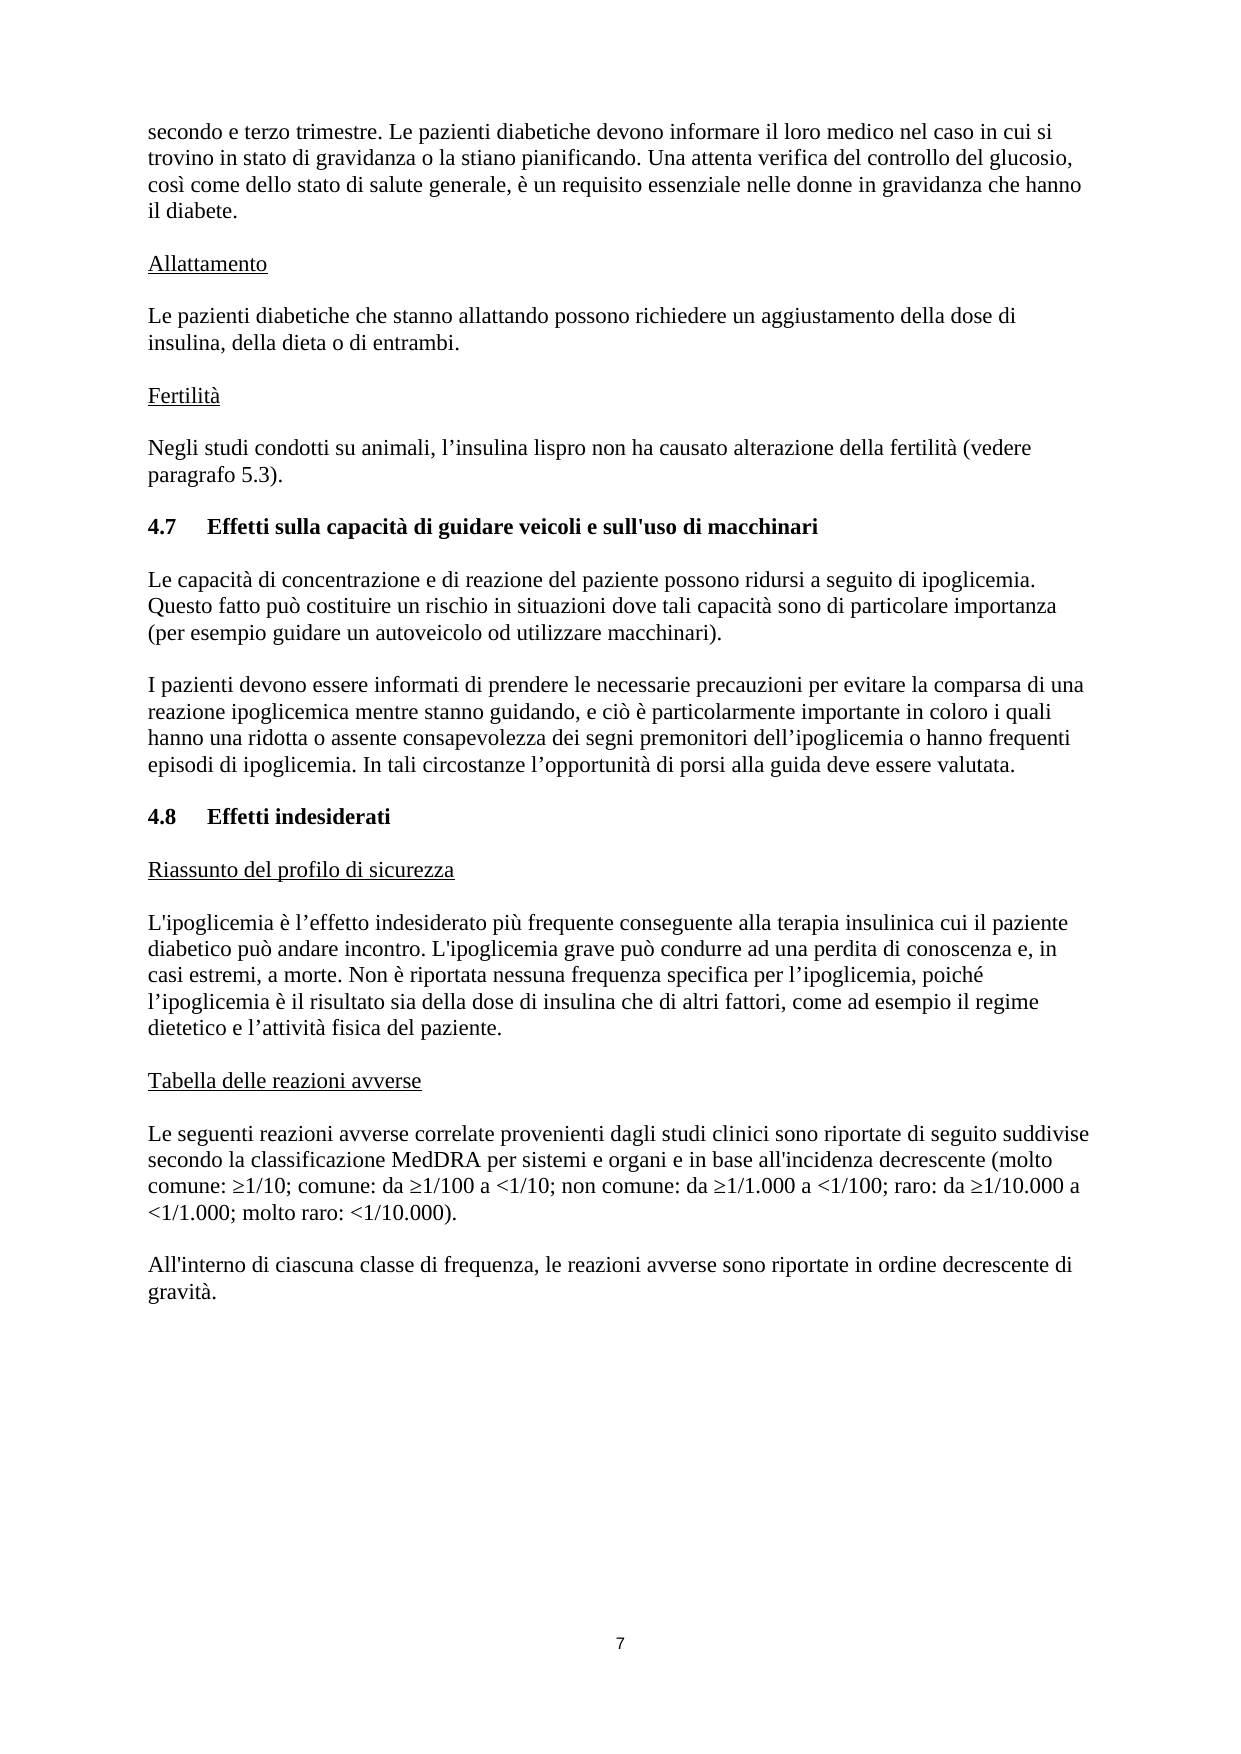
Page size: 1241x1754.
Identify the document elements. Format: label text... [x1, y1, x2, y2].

text 4.8 Effetti indesiderati [148, 803, 1091, 830]
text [148, 118, 1091, 223]
text Le seguenti reazioni avverse correlate provenienti dagli studi clinici sono riportate di seguito suddivise secondo la classificazione MedDRA per sistemi e organi e in base all'incidenza decrescente (molto comune: ≥1/10; comune: da ≥1/100 a <1/10; non comune: da ≥1/1.000 a <1/100; raro: da ≥1/10.000 a <1/1.000; molto raro: <1/10.000). [148, 1119, 1091, 1225]
text Tabella delle reazioni avverse [148, 1067, 1092, 1093]
text Fertilità [148, 382, 1091, 408]
text Allattamento [148, 250, 1091, 276]
text I pazienti devono essere informati di prendere le necessarie precauzioni per evitare la comparsa di una reazione ipoglicemica mentre stanno guidando, e ciò è particolarmente importante in coloro i quali hanno una ridotta o assente consapevolezza dei segni premonitori dell’ipoglicemia o hanno frequenti episodi di ipoglicemia. In tali circostanze l’opportunità di porsi alla guida deve essere valutata. [148, 672, 1092, 777]
text Le pazienti diabetiche che stanno allattando possono richiedere un aggiustamento della dose di insulina, della dieta o di entrambi. [148, 303, 1091, 355]
list Effetti sulla capacità di guidare veicoli e sull'uso di macchinari [148, 513, 1092, 540]
text L'ipoglicemia è l’effetto indesiderato più frequente conseguente alla terapia insulinica cui il paziente diabetico può andare incontro. L'ipoglicemia grave può condurre ad una perdita di conoscenza e, in casi estremi, a morte. Non è riportata nessuna frequenza specifica per l’ipoglicemia, poiché l’ipoglicemia è il risultato sia della dose di insulina che di altri fattori, come ad esempio il regime dietetico e l’attività fisica del paziente. [148, 909, 1091, 1041]
text Riassunto del profilo di sicurezza [148, 856, 1091, 882]
text All'interno di ciascuna classe di frequenza, le reazioni avverse sono riportate in ordine decrescente di gravità. [148, 1251, 1091, 1304]
text Negli studi condotti su animali, l’insulina lispro non ha causato alterazione della fertilità (vedere paragrafo 5.3). [148, 434, 1091, 487]
text Le capacità di concentrazione e di reazione del paziente possono ridursi a seguito di ipoglicemia. Questo fatto può costituire un rischio in situazioni dove tali capacità sono di particolare importanza (per esempio guidare un autoveicolo od utilizzare macchinari). [148, 566, 1092, 645]
